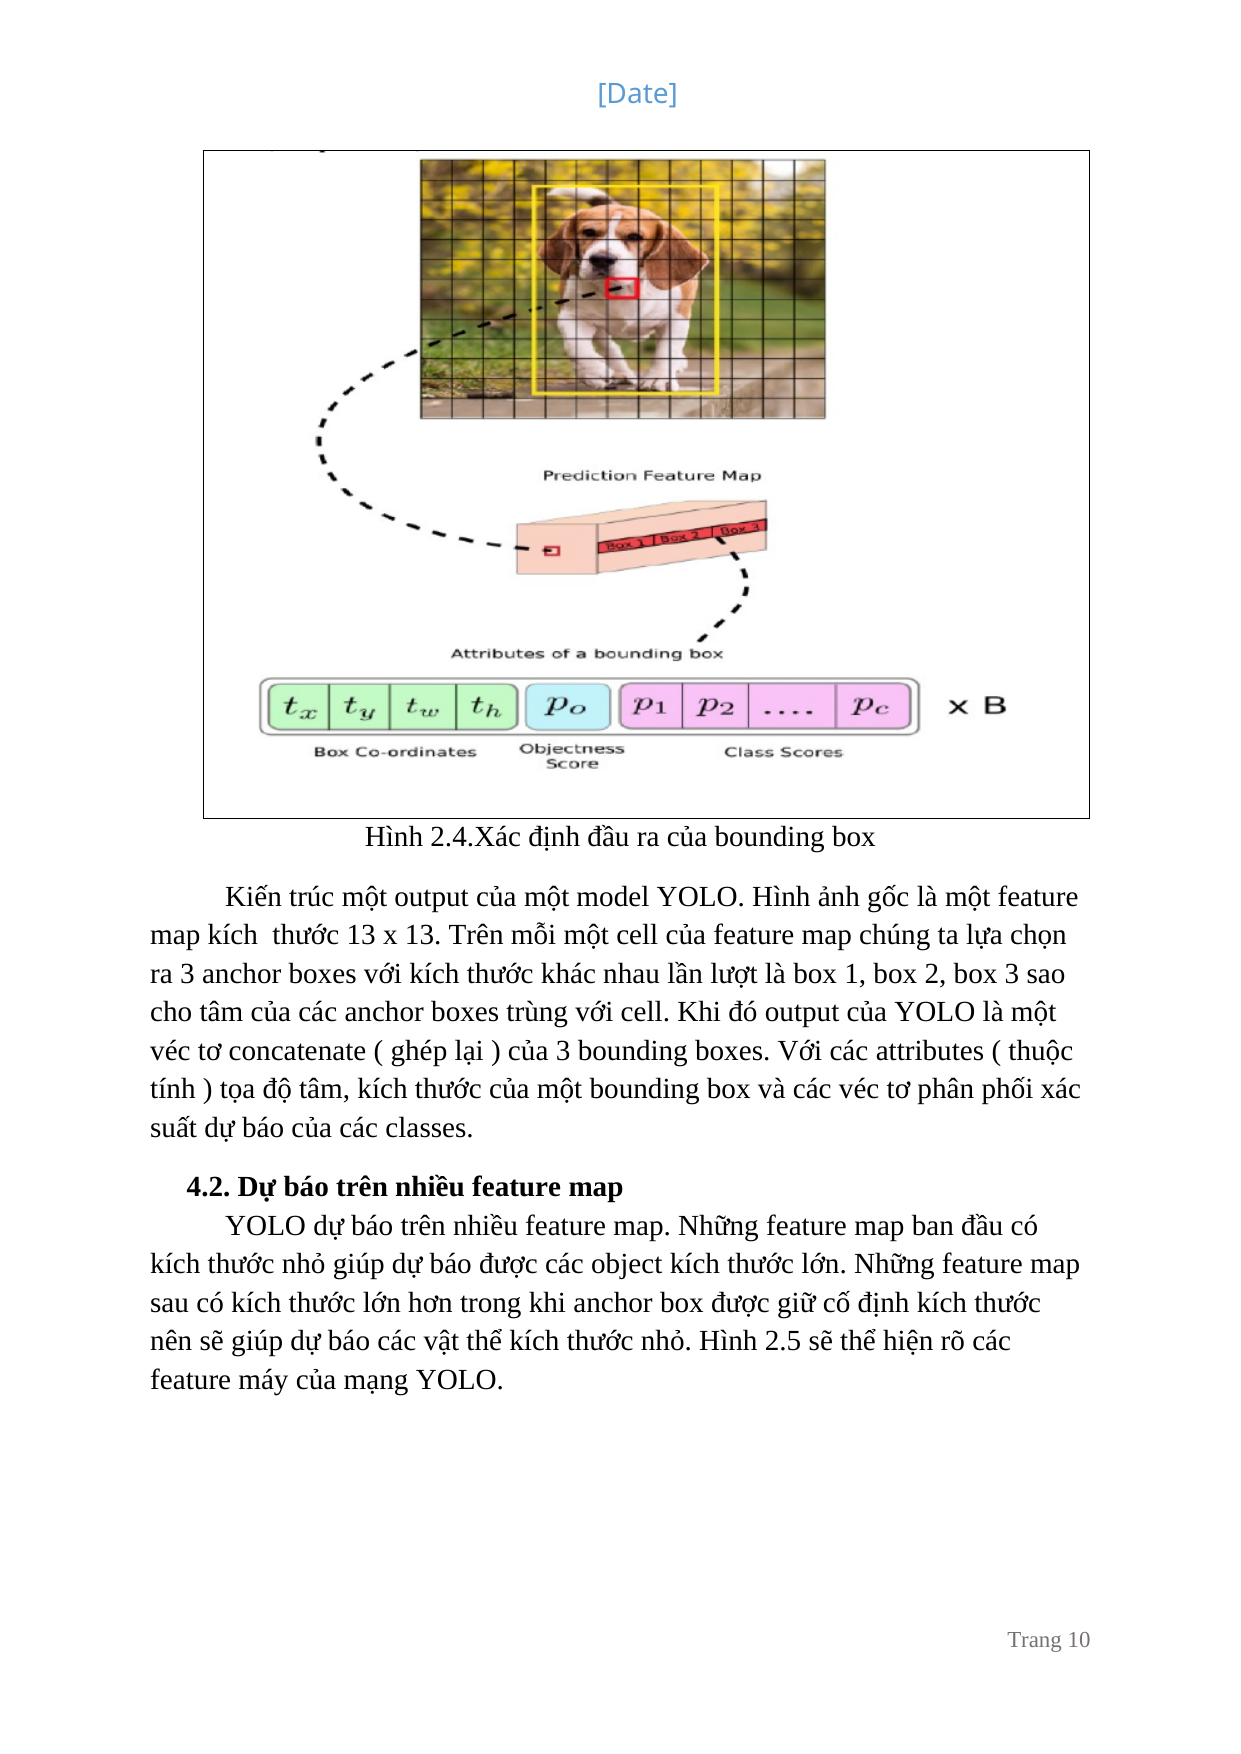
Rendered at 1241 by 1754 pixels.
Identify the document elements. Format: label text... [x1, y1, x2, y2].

text Hình 2.4.Xác định đầu ra của bounding box [150, 819, 1090, 853]
subtitle 4.2. Dự báo trên nhiều feature map [150, 1169, 1090, 1203]
table_header [204, 151, 1089, 818]
picture [214, 151, 1067, 794]
text Kiến trúc một output của một model YOLO. Hình ảnh gốc là một feature map kích thước 13 x 13. Trên mỗi một cell của feature map chúng ta lựa chọn ra 3 anchor boxes với kích thước khác nhau lần lượt là box 1, box 2, box 3 sao cho tâm của các anchor boxes trùng với cell. Khi đó output của YOLO là một véc tơ concatenate ( ghép lại ) của 3 bounding boxes. Với các attributes ( thuộc tính ) tọa độ tâm, kích thước của một bounding box và các véc tơ phân phối xác suất dự báo của các classes. [150, 879, 1090, 1143]
text YOLO dự báo trên nhiều feature map. Những feature map ban đầu có kích thước nhỏ giúp dự báo được các object kích thước lớn. Những feature map sau có kích thước lớn hơn trong khi anchor box được giữ cố định kích thước nên sẽ giúp dự báo các vật thể kích thước nhỏ. Hình 2.5 sẽ thể hiện rõ các feature máy của mạng YOLO. [150, 1208, 1090, 1396]
